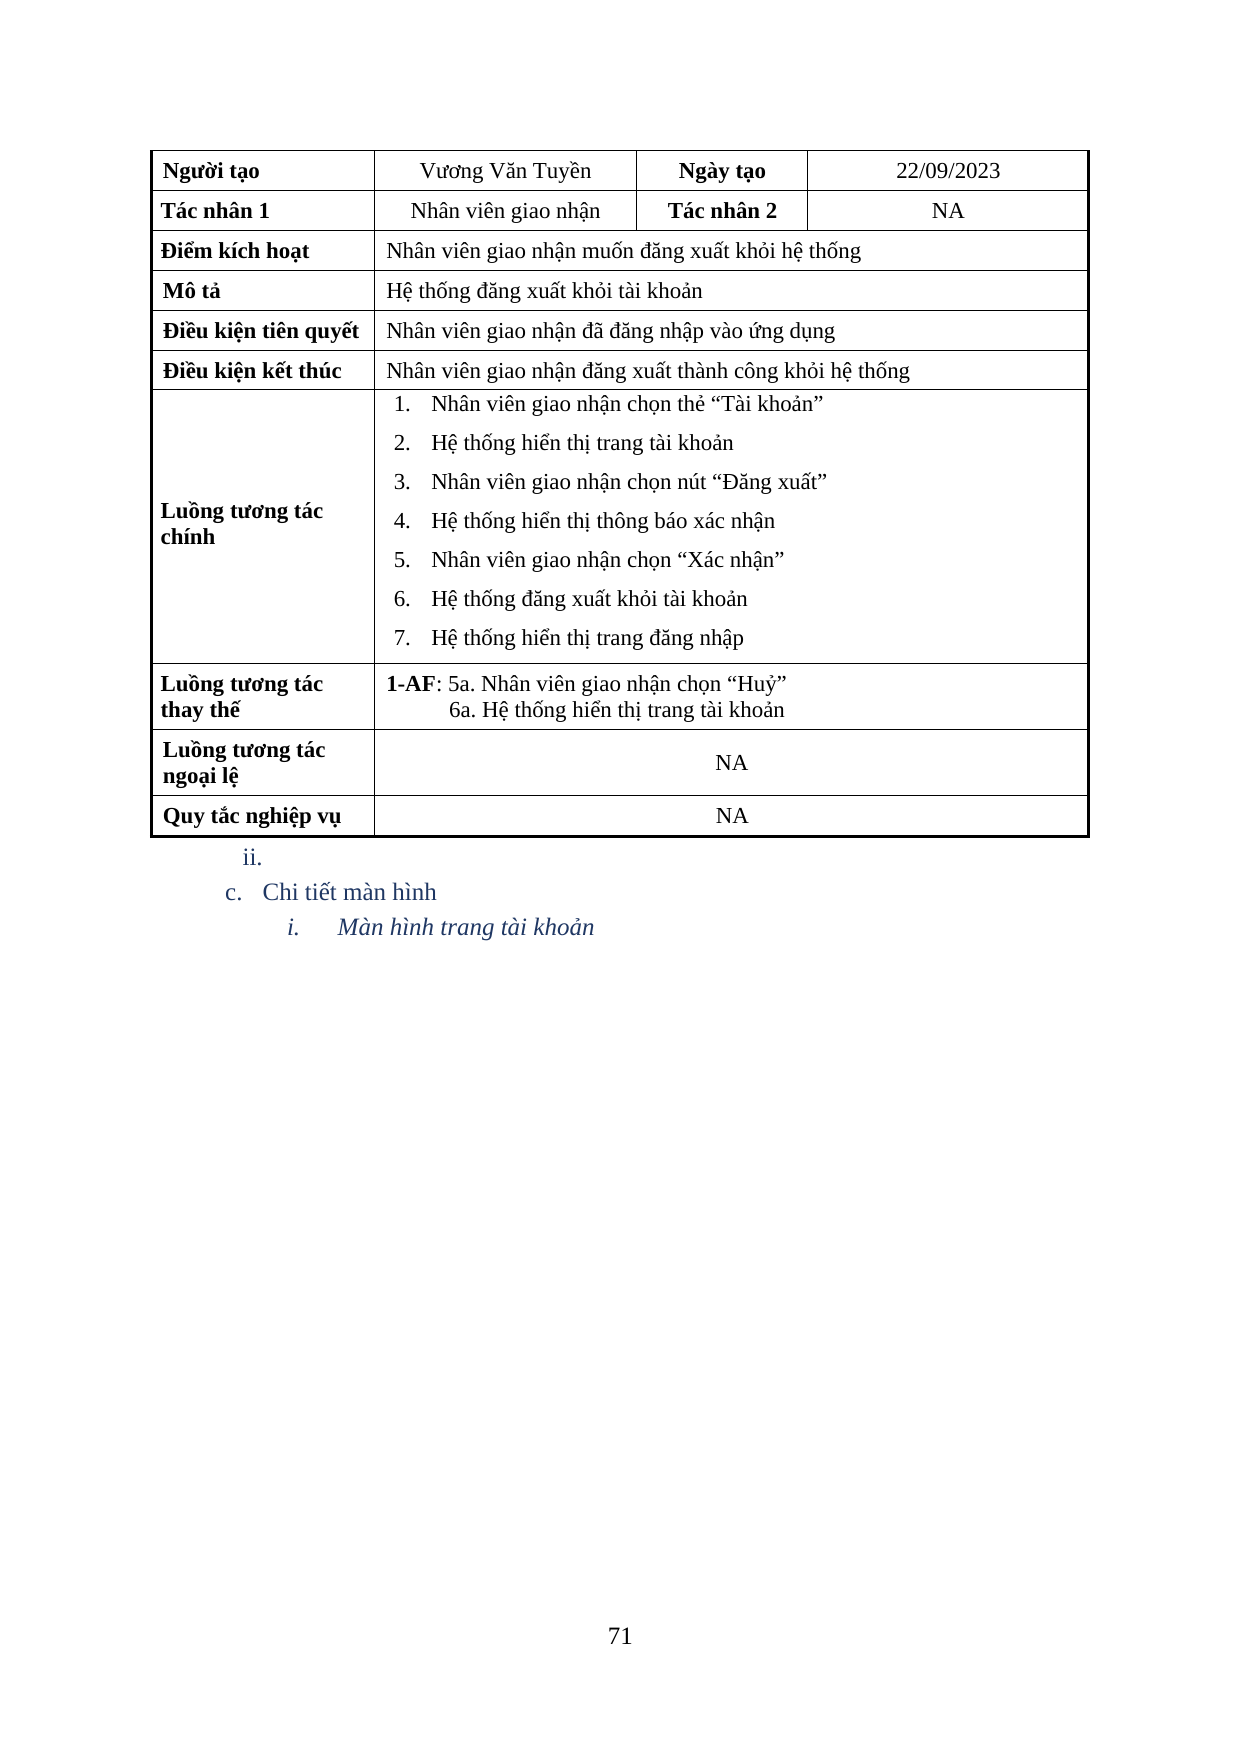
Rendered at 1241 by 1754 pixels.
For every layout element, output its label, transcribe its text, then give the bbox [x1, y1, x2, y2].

subtitle Màn hình trang tài khoản [300, 912, 1090, 941]
table_cell Vương Văn Tuyền [375, 151, 636, 190]
table_cell Điều kiện kết thúc [153, 351, 374, 389]
table_cell 22/09/2023 [808, 151, 1087, 190]
table_cell Tác nhân 2 [637, 191, 807, 230]
table_cell Tác nhân 1 [153, 191, 374, 230]
table_cell NA [375, 796, 1087, 835]
table_cell Mô tả [153, 271, 374, 309]
table_cell NA [808, 191, 1087, 230]
table_cell Nhân viên giao nhận đăng xuất thành công khỏi hệ thống [375, 351, 1087, 389]
table_cell Nhân viên giao nhận đã đăng nhập vào ứng dụng [375, 311, 1087, 349]
table_cell Nhân viên giao nhận chọn thẻ “Tài khoản” Hệ thống hiển thị trang tài khoản Nhân viên giao nhận chọn nút “Đăng xuất” Hệ thống hiển thị thông báo xác nhận Nhân viên giao nhận chọn “Xác nhận” Hệ thống đăng xuất khỏi tài khoản Hệ thống hiển thị trang đăng nhập [375, 390, 1087, 662]
table_cell 1-AF: 5a. Nhân viên giao nhận chọn “Huỷ” 6a. Hệ thống hiển thị trang tài khoản [375, 664, 1087, 729]
table_cell Điểm kích hoạt [153, 231, 374, 270]
table_cell Luồng tương tác chính [153, 390, 374, 662]
table_cell Quy tắc nghiệp vụ [153, 796, 374, 835]
table_cell NA [375, 730, 1087, 795]
table_cell Điều kiện tiên quyết [153, 311, 374, 349]
table_cell Ngày tạo [637, 151, 807, 190]
subtitle Chi tiết màn hình [225, 877, 1090, 906]
table_cell Luồng tương tác thay thế [153, 664, 374, 729]
table_cell Luồng tương tác ngoại lệ [153, 730, 374, 795]
table_cell Nhân viên giao nhận [375, 191, 636, 230]
table_cell Người tạo [153, 151, 374, 190]
table_cell Nhân viên giao nhận muốn đăng xuất khỏi hệ thống [375, 231, 1087, 270]
table_cell Hệ thống đăng xuất khỏi tài khoản [375, 271, 1087, 309]
